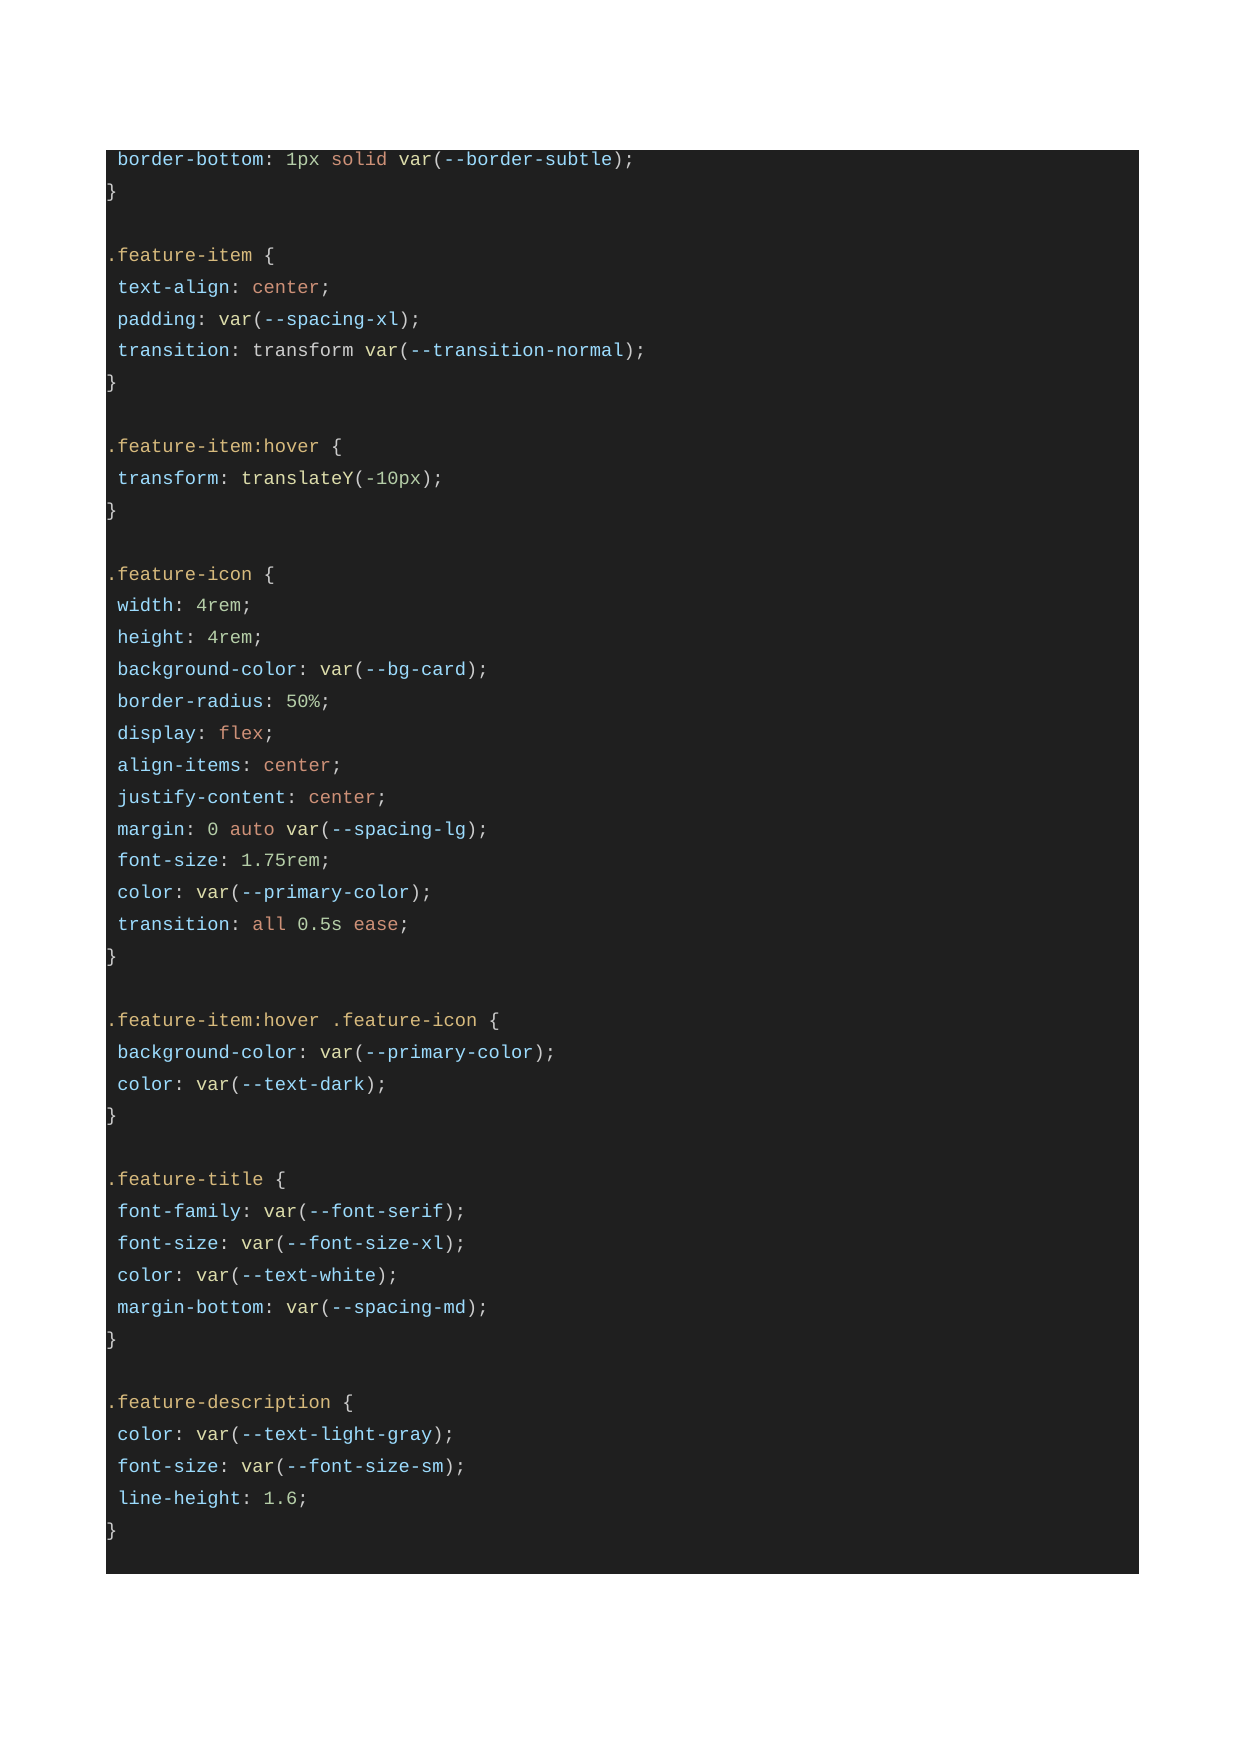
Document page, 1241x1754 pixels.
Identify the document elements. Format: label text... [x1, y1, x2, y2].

text padding: var(--spacing-xl); [106, 309, 1139, 331]
text .feature-title { [106, 1170, 1139, 1191]
text display: flex; [106, 724, 1139, 745]
text transition: transform var(--transition-normal); [106, 341, 1139, 362]
text line-height: 1.6; [106, 1489, 1139, 1510]
text .feature-description { [106, 1393, 1139, 1414]
text transition: all 0.5s ease; [106, 915, 1139, 936]
text margin-bottom: var(--spacing-md); [106, 1297, 1139, 1319]
text } [106, 947, 1139, 968]
text text-align: center; [106, 277, 1139, 299]
text height: 4rem; [106, 628, 1139, 649]
text font-size: var(--font-size-xl); [106, 1234, 1139, 1255]
text color: var(--text-dark); [106, 1074, 1139, 1096]
text background-color: var(--bg-card); [106, 660, 1139, 681]
text color: var(--text-white); [106, 1266, 1139, 1287]
text align-items: center; [106, 756, 1139, 777]
text } [106, 1106, 1139, 1127]
text .feature-item { [106, 246, 1139, 267]
text border-bottom: 1px solid var(--border-subtle); [106, 150, 1139, 171]
text } [106, 1329, 1139, 1351]
text font-size: var(--font-size-sm); [106, 1457, 1139, 1478]
text transform: translateY(-10px); [106, 469, 1139, 490]
text margin: 0 auto var(--spacing-lg); [106, 819, 1139, 841]
text color: var(--primary-color); [106, 883, 1139, 904]
text width: 4rem; [106, 596, 1139, 617]
text .feature-item:hover { [106, 437, 1139, 458]
text border-radius: 50%; [106, 692, 1139, 713]
text font-family: var(--font-serif); [106, 1202, 1139, 1223]
text justify-content: center; [106, 787, 1139, 809]
text } [106, 501, 1139, 522]
text } [106, 373, 1139, 394]
text } [106, 1521, 1139, 1542]
text font-size: 1.75rem; [106, 851, 1139, 872]
text .feature-icon { [106, 564, 1139, 586]
text background-color: var(--primary-color); [106, 1042, 1139, 1064]
text .feature-item:hover .feature-icon { [106, 1011, 1139, 1032]
text } [106, 182, 1139, 203]
text color: var(--text-light-gray); [106, 1425, 1139, 1446]
